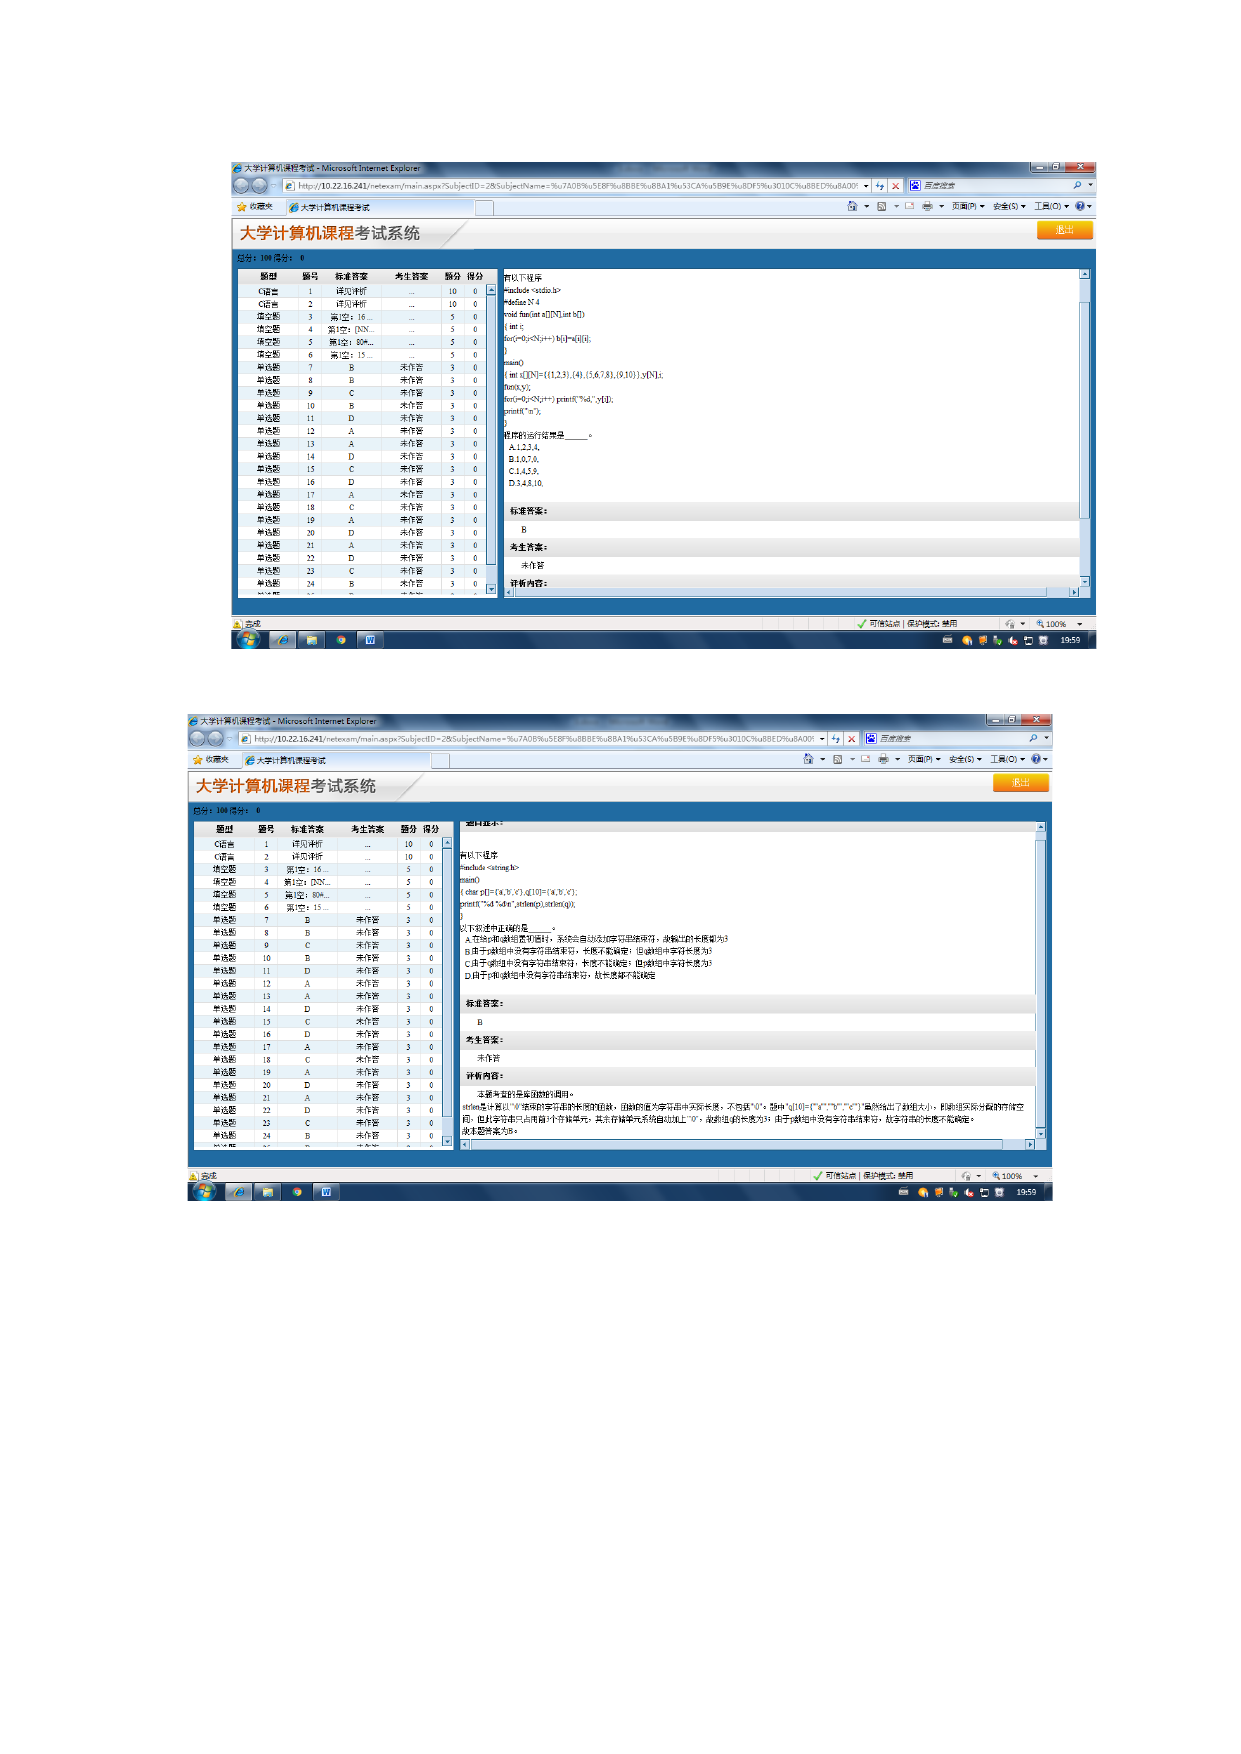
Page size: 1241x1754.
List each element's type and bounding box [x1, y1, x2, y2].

picture [231, 162, 1097, 649]
picture [187, 714, 1053, 1201]
